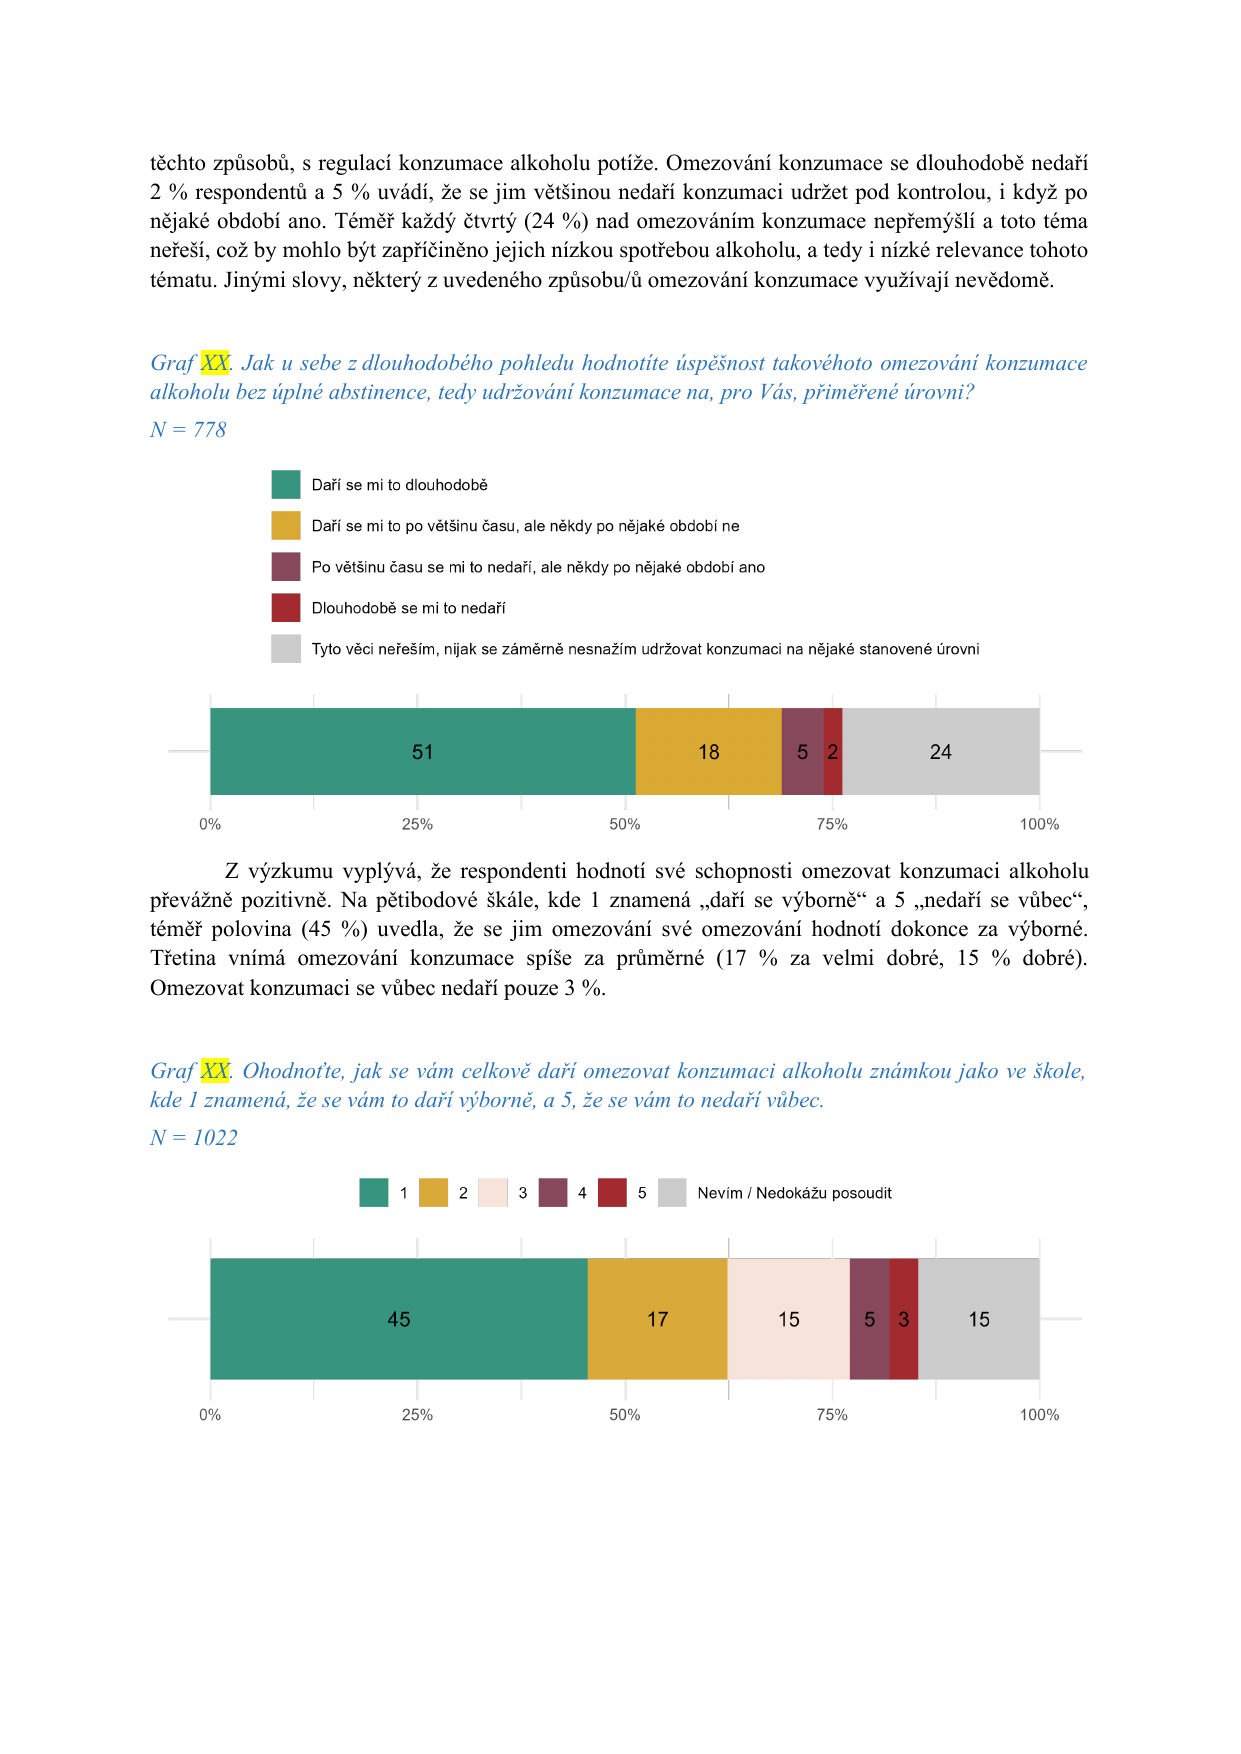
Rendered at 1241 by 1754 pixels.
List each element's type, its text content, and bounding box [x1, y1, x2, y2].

subtitle N = 1022 [150, 1124, 1090, 1150]
text Z výzkumu vyplývá, že respondenti hodnotí své schopnosti omezovat konzumaci alkoholu převážně pozitivně. Na pětibodové škále, kde 1 znamená „daří se výborně“ a 5 „nedaří se vůbec“, téměř polovina (45 %) uvedla, že se jim omezování své omezování hodnotí dokonce za výborné. Třetina vnímá omezování konzumace spíše za průměrné (17 % za velmi dobré, 15 % dobré). Omezovat konzumaci se vůbec nedaří pouze 3 %. [150, 858, 1090, 1000]
picture [150, 450, 1091, 842]
subtitle Graf XX. Ohodnoťte, jak se vám celkově daří omezovat konzumaci alkoholu známkou jako ve škole, kde 1 znamená, že se vám to daří výborně, a 5, že se vám to nedaří vůbec. [150, 1058, 1090, 1112]
picture [150, 1157, 1091, 1433]
subtitle Graf XX. Jak u sebe z dlouhodobého pohledu hodnotíte úspěšnost takovéhoto omezování konzumace alkoholu bez úplné abstinence, tedy udržování konzumace na, pro Vás, přiměřené úrovni? [150, 350, 1090, 404]
subtitle N = 778 [150, 417, 1090, 442]
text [150, 150, 1090, 292]
